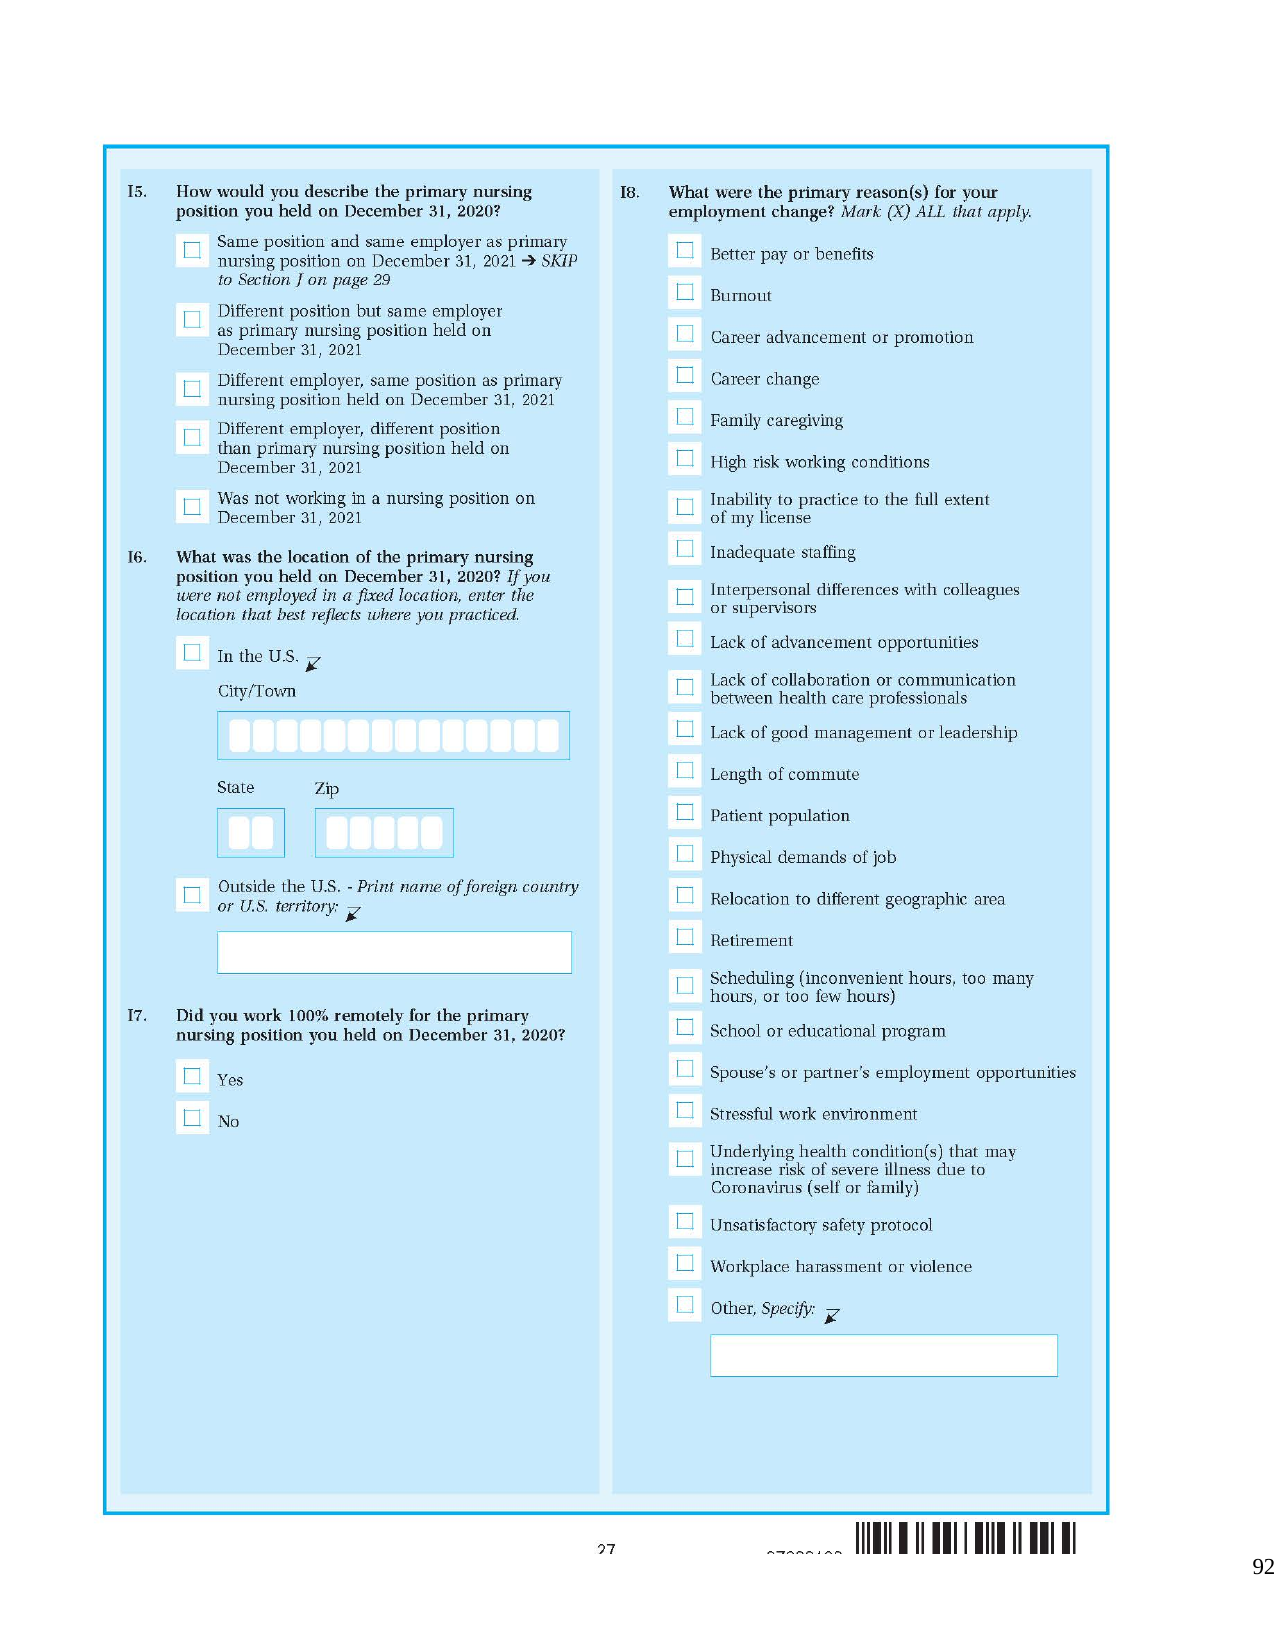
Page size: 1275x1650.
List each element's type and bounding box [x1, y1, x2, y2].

picture [16, 58, 1196, 1554]
